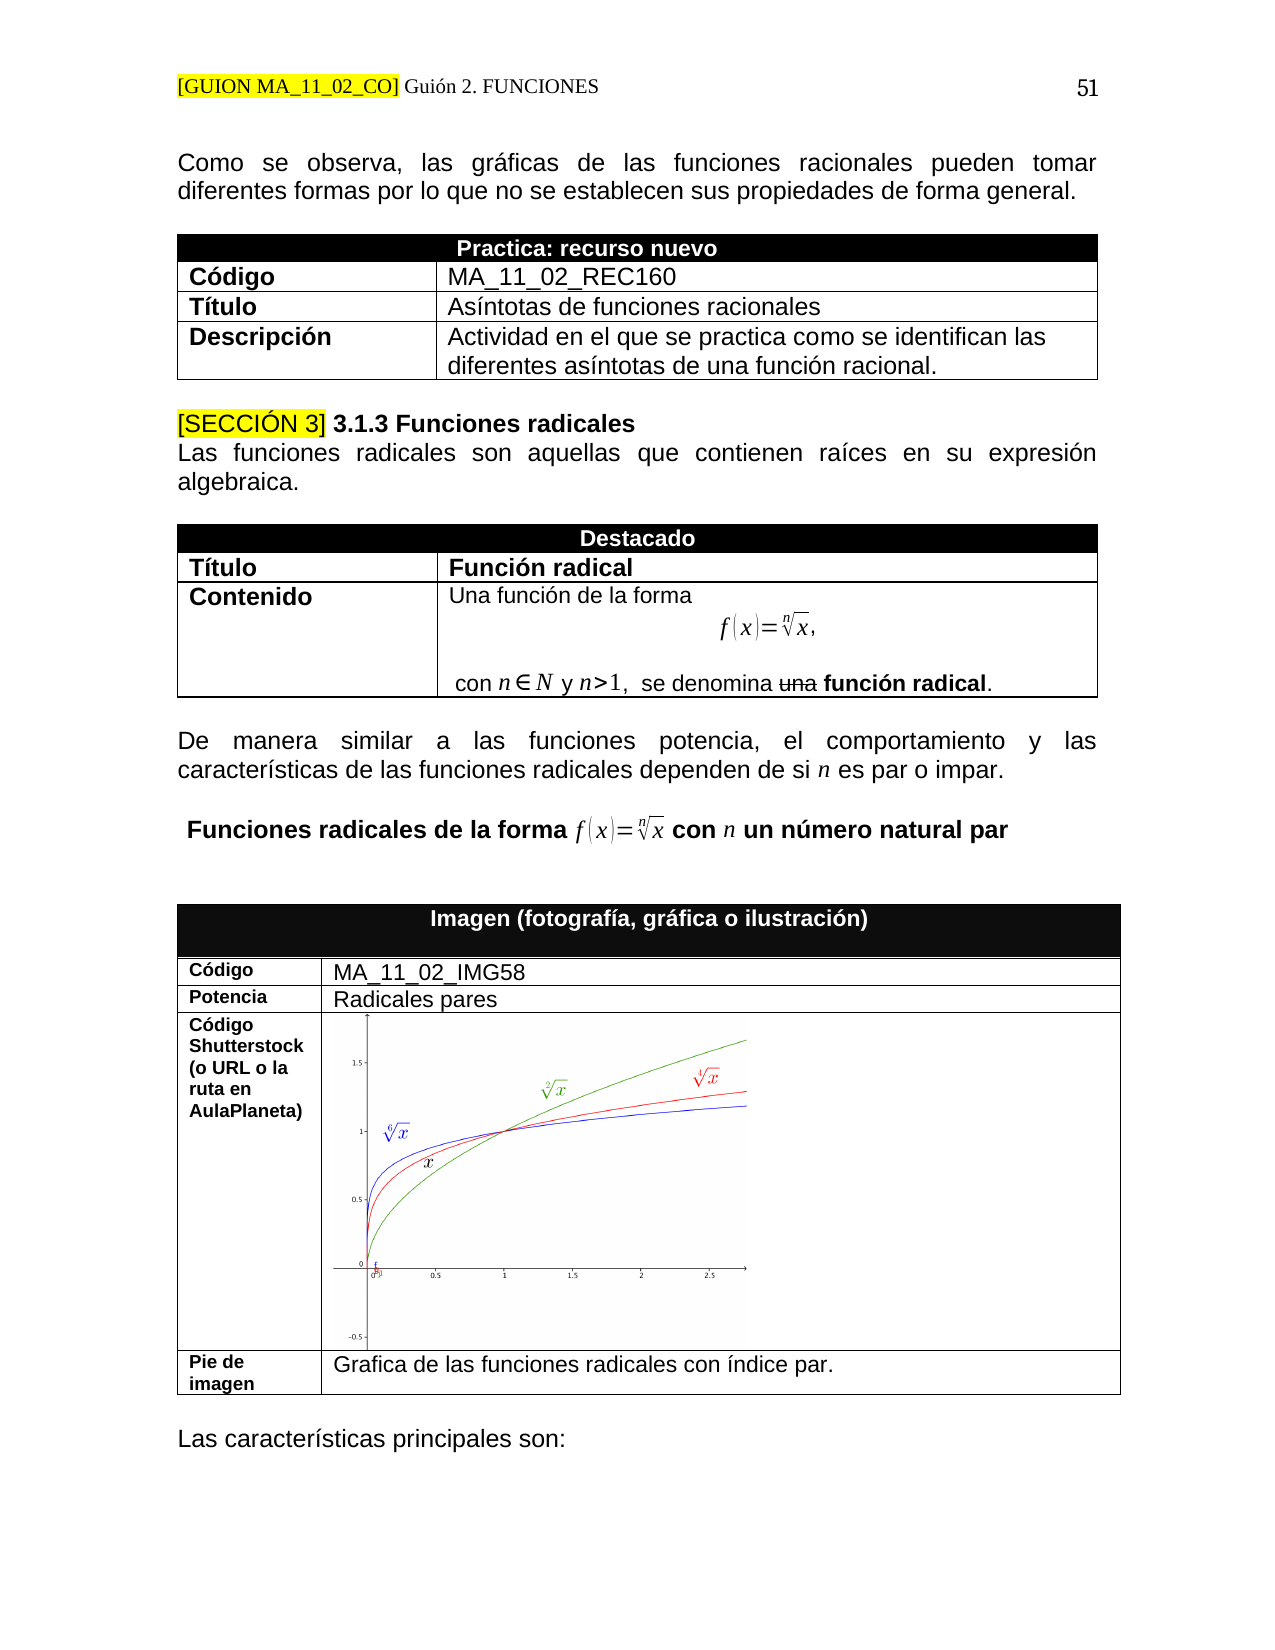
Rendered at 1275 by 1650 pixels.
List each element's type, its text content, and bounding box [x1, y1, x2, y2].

table_cell [322, 1013, 333, 1350]
table_cell Título [178, 292, 436, 321]
table_cell Actividad en el que se practica como se identifican las diferentes asíntotas de una función racional. [437, 322, 1097, 379]
table_header Practica: recurso nuevo Practica: recurso nuevo [178, 235, 1097, 261]
text Funciones radicales de la forma con un número natural par [177, 812, 1098, 846]
table_header Imagen (fotografía, gráfica o ilustración) [178, 905, 1120, 957]
table_cell [747, 1013, 1120, 1350]
table_cell Función radical [438, 553, 1097, 581]
table_cell Código Shutterstock (o URL o la ruta en AulaPlaneta) [178, 1013, 321, 1350]
table_cell Asíntotas de funciones racionales [437, 292, 1097, 321]
text De manera similar a las funciones potencia, el comportamiento y las características de las funciones radicales dependen de si es par o impar. [177, 726, 1098, 784]
table_cell Título [178, 553, 437, 581]
text Como se observa, las gráficas de las funciones racionales pueden tomar diferentes formas por lo que no se establecen sus propiedades de forma general. [177, 148, 1098, 205]
text [SECCIÓN 3] 3.1.3 Funciones radicales [326, 409, 1098, 438]
table_cell Radicales pares [322, 986, 1120, 1012]
table_cell MA_11_02_IMG58 [322, 959, 1120, 985]
table_cell MA_11_02_REC160 [437, 262, 1097, 291]
table_cell Código [178, 959, 321, 985]
text Las características principales son: [177, 1424, 1098, 1452]
table_cell Contenido [178, 583, 437, 696]
table_cell Descripción [178, 322, 436, 379]
table_cell Potencia [178, 986, 321, 1012]
text Las funciones radicales son aquellas que contienen raíces en su expresión algebraica. [177, 438, 1098, 495]
table_cell Pie de imagen [178, 1351, 321, 1394]
picture [333, 1013, 747, 1350]
table_header Destacado [178, 525, 1097, 552]
table_cell Código [178, 262, 436, 291]
table_cell Grafica de las funciones radicales con índice par. [322, 1351, 1120, 1394]
table_cell Una función de la forma , con y , se denomina una función radical. [438, 583, 1097, 696]
